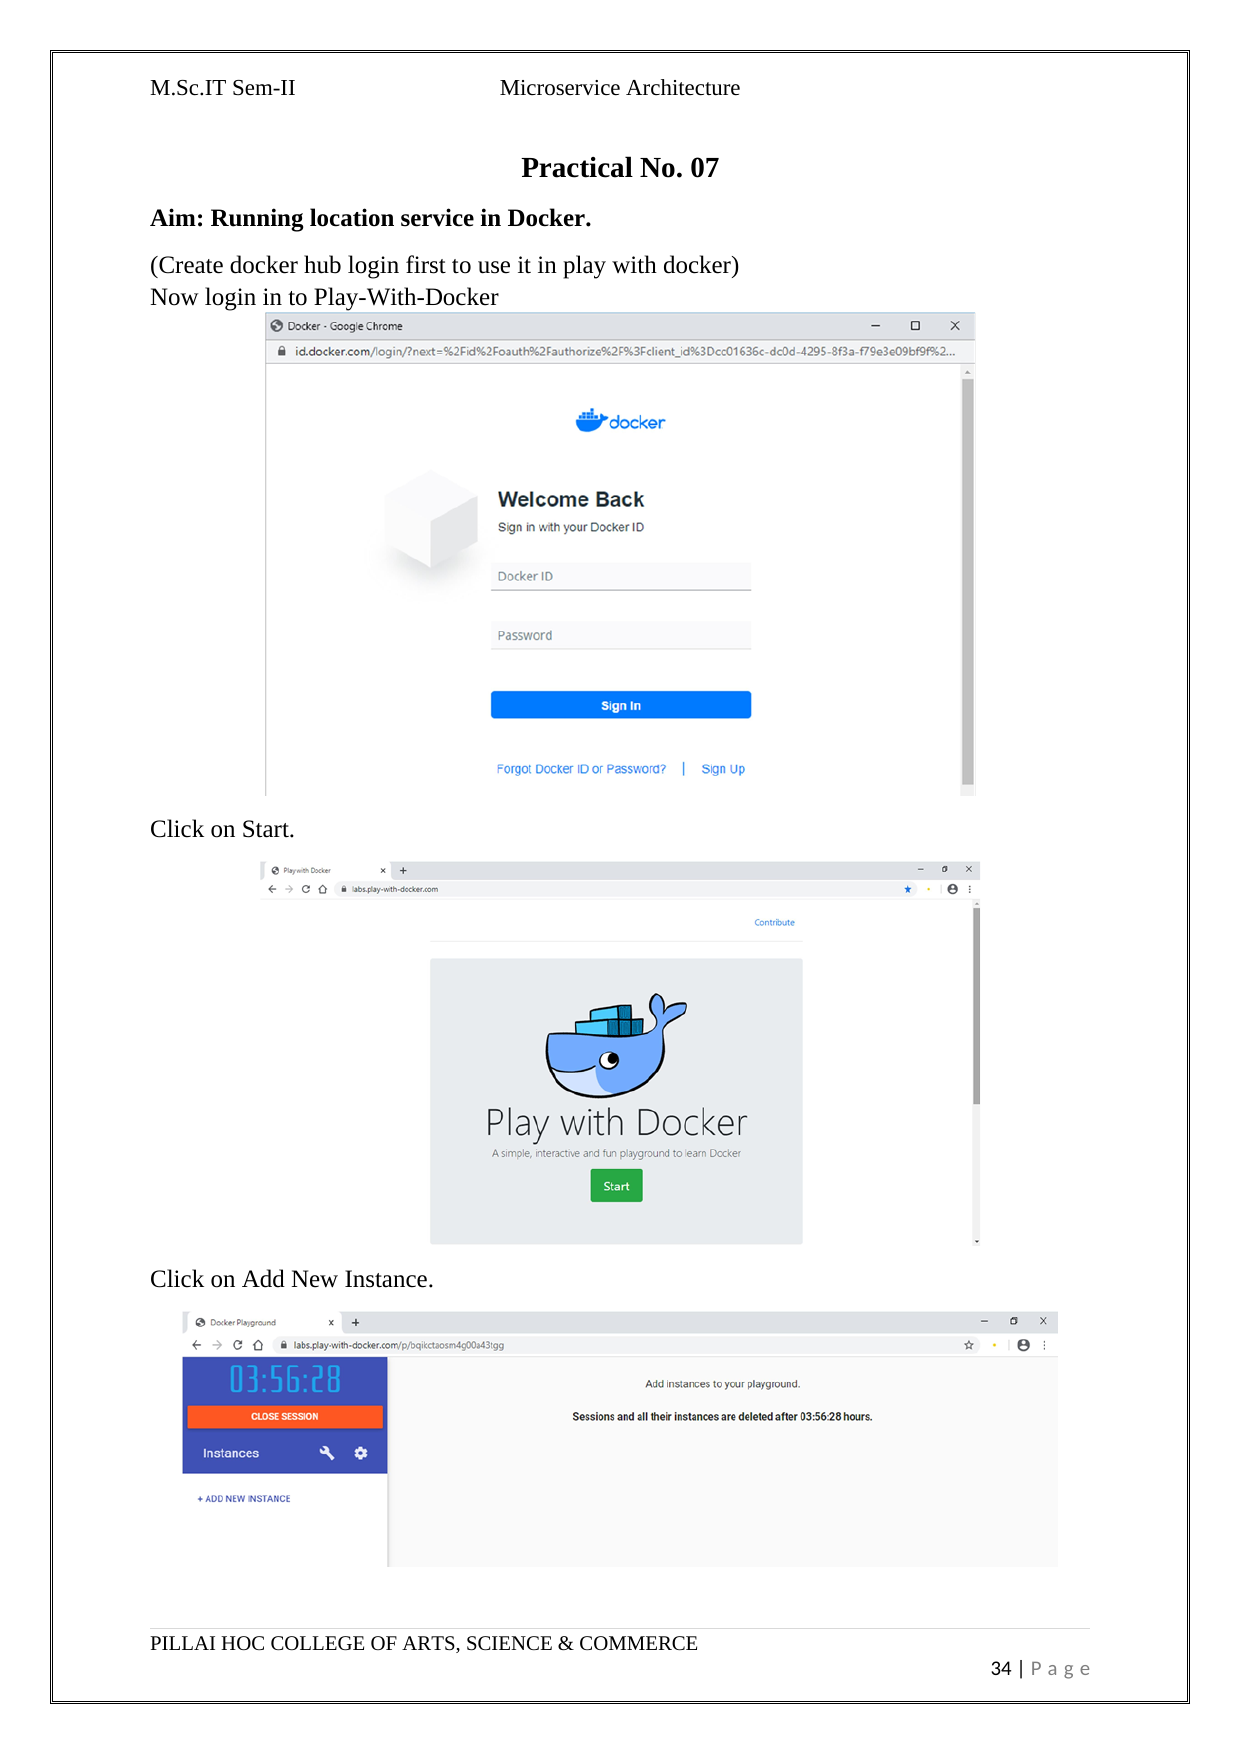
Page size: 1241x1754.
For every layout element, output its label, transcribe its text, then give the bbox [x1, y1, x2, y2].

picture [182, 1311, 1058, 1567]
text Click on Start. [150, 814, 1090, 843]
picture [265, 312, 976, 796]
text Click on Add New Instance. [150, 1264, 1090, 1293]
picture [260, 861, 980, 1246]
text Practical No. 07 [150, 150, 1090, 183]
text Aim: Running location service in Docker. [150, 203, 1090, 232]
text Now login in to Play-With-Docker [150, 282, 1090, 310]
text (Create docker hub login first to use it in play with docker) [150, 251, 1090, 279]
